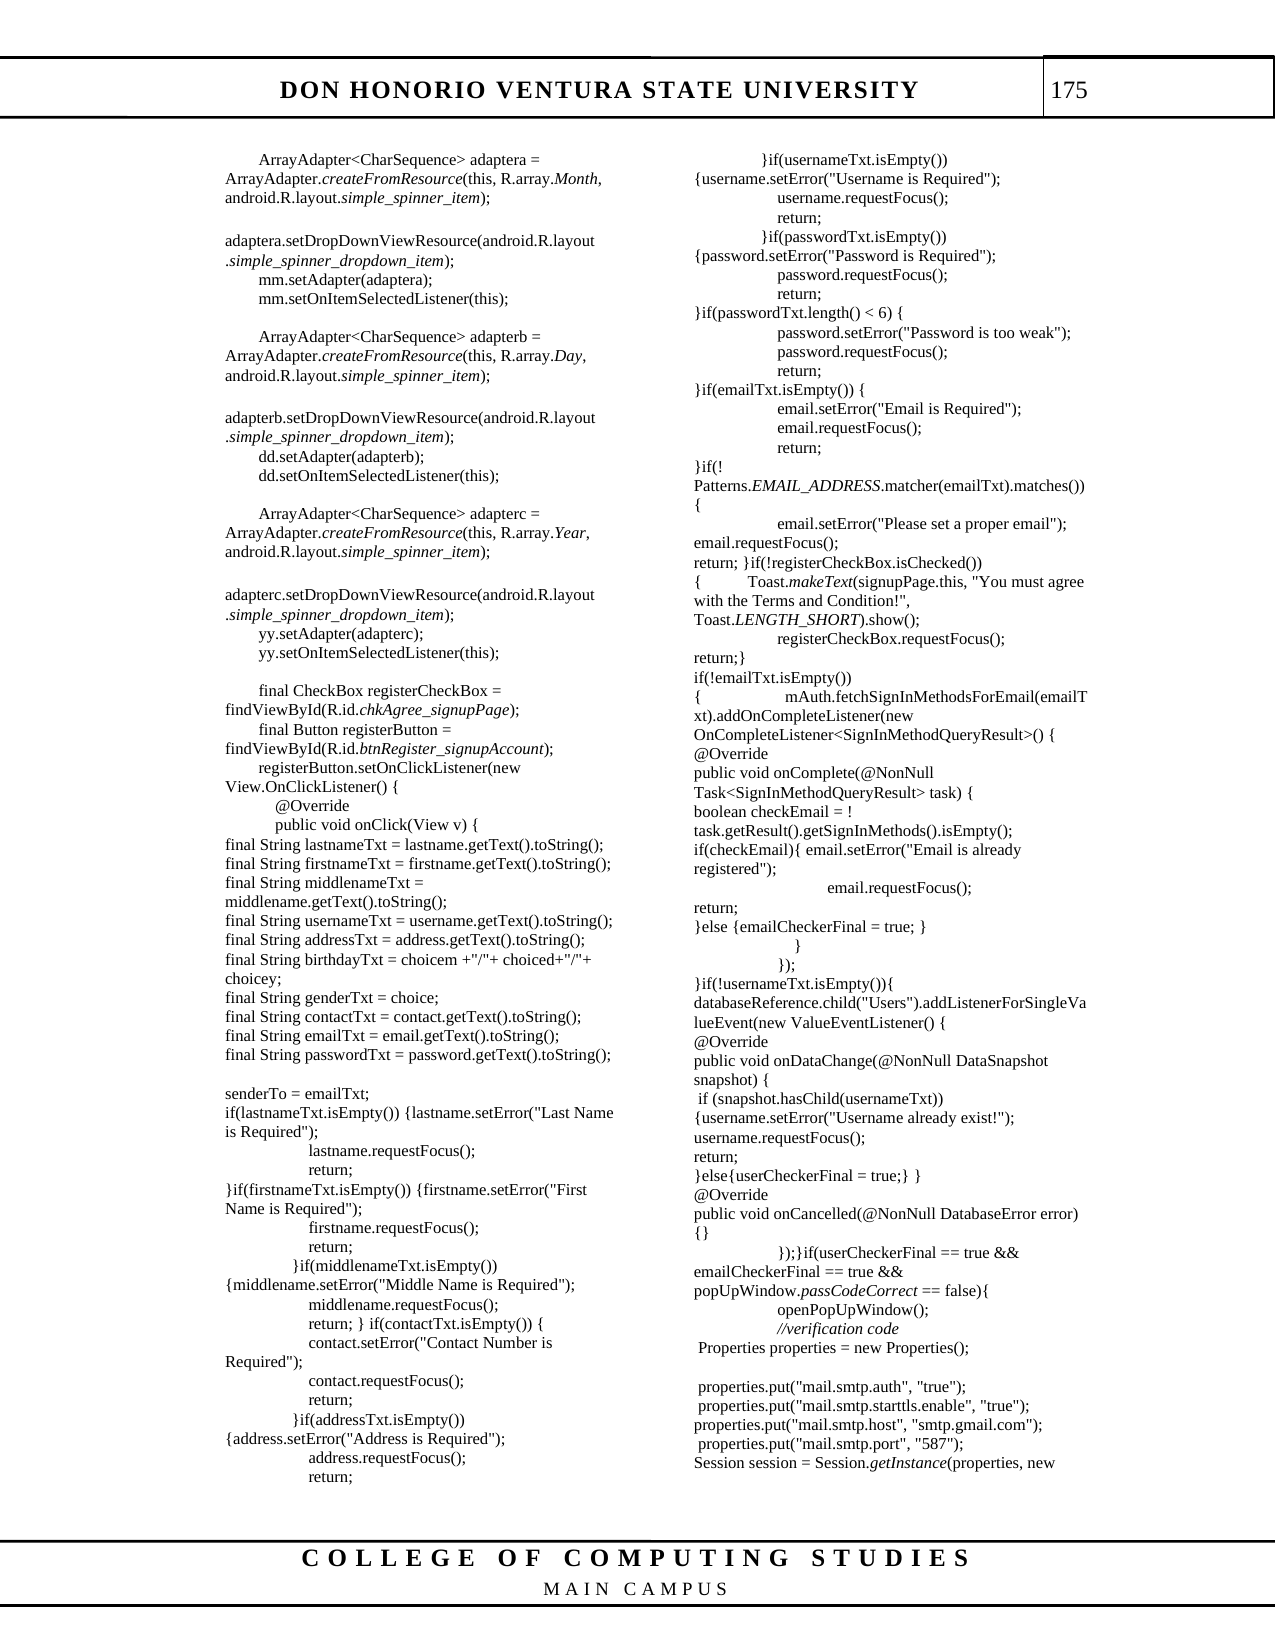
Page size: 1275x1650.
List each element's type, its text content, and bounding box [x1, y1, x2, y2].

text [694, 150, 1087, 667]
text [694, 667, 1087, 1472]
